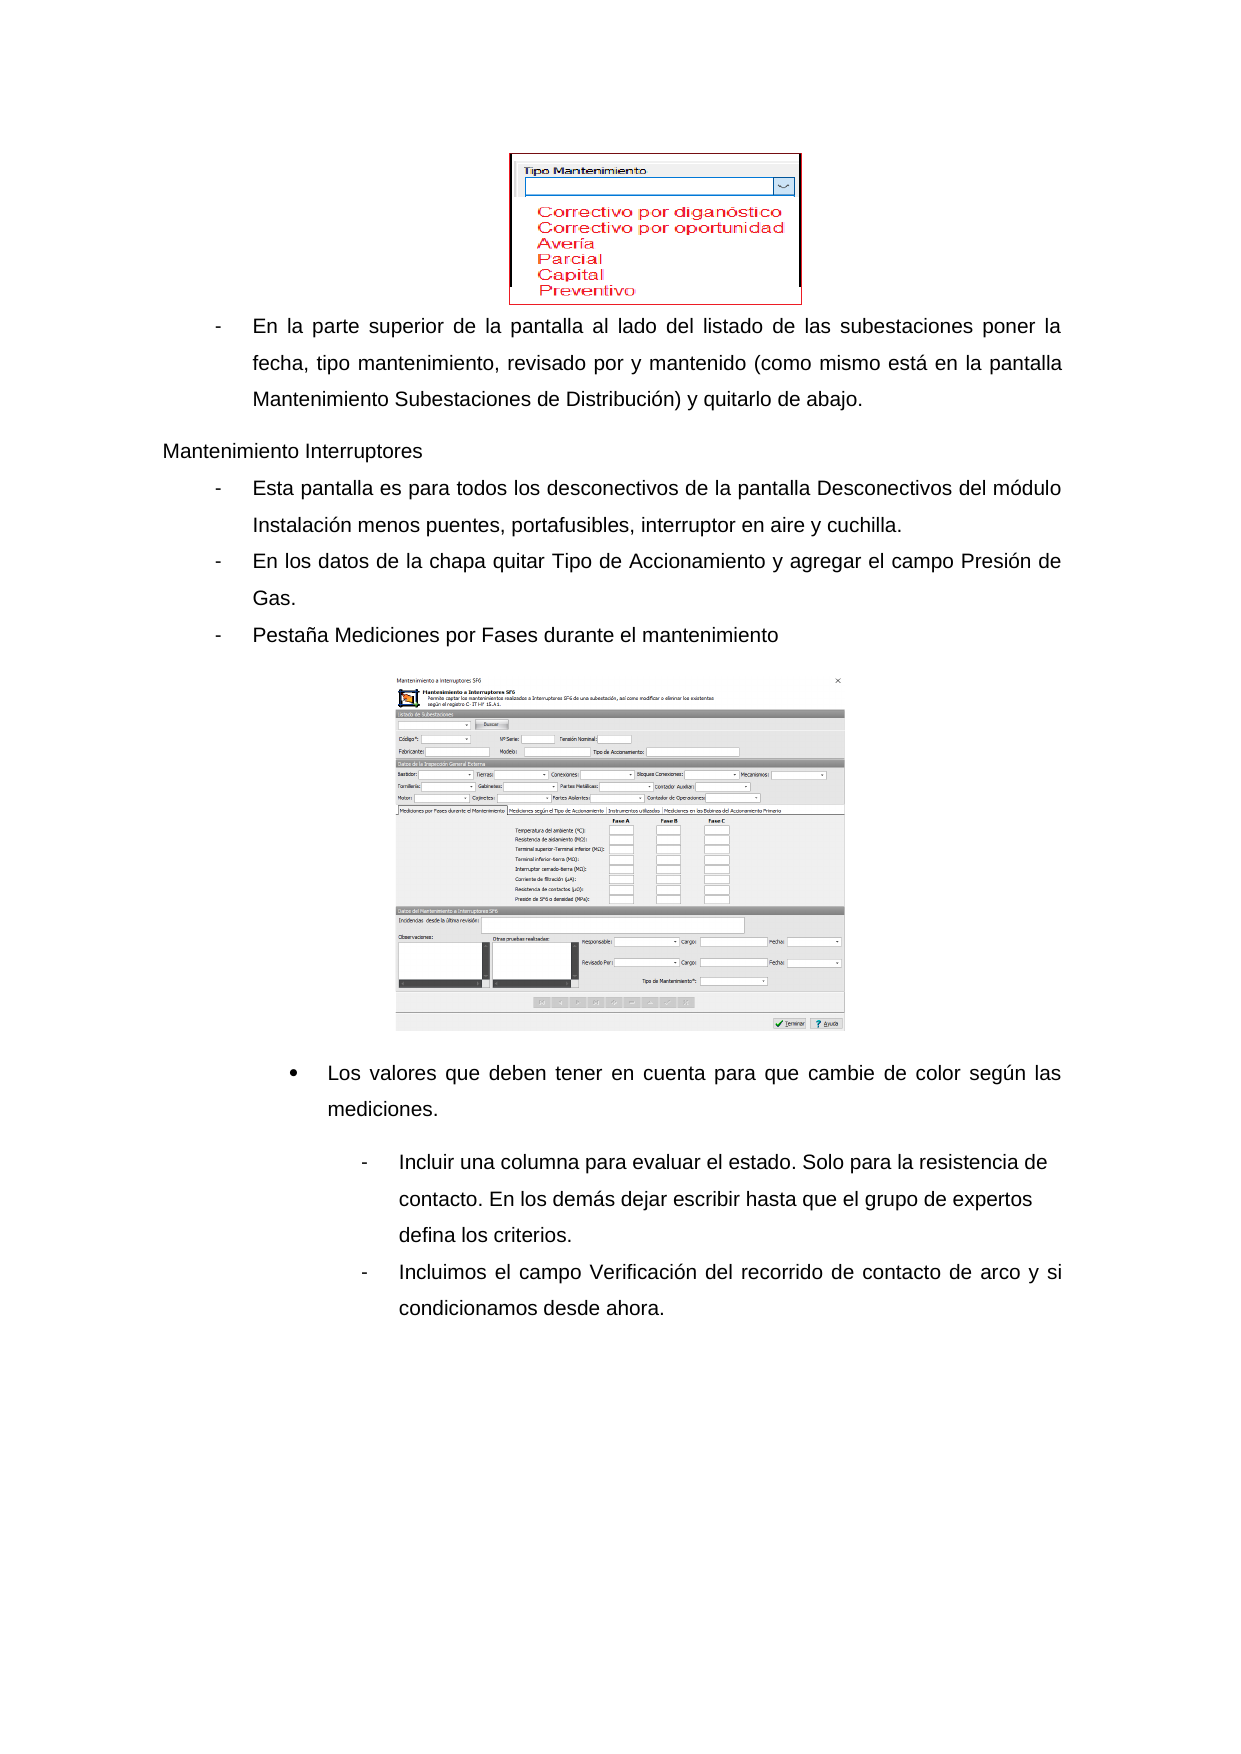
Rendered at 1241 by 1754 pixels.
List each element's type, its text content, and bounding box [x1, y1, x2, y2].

text Mantenimiento Interruptores [162, 439, 1063, 463]
list Esta pantalla es para todos los desconectivos de la pantalla Desconectivos del módulo Instalación menos puentes, portafusibles, interruptor en aire y cuchilla. [215, 475, 1063, 536]
list Los valores que deben tener en cuenta para que cambie de color según las mediciones. [290, 1061, 1063, 1121]
picture [395, 676, 845, 1031]
list En los datos de la chapa quitar Tipo de Accionamiento y agregar el campo Presión de Gas. [215, 548, 1063, 610]
list Incluir una columna para evaluar el estado. Solo para la resistencia de contacto. En los demás dejar escribir hasta que el grupo de expertos defina los criterios. [361, 1149, 1063, 1247]
picture [507, 147, 809, 309]
list Incluimos el campo Verificación del recorrido de contacto de arco y si condicionamos desde ahora. [361, 1259, 1063, 1320]
list En la parte superior de la pantalla al lado del listado de las subestaciones poner la fecha, tipo mantenimiento, revisado por y mantenido (como mismo está en la pantalla Mantenimiento Subestaciones de Distribución) y quitarlo de abajo. [215, 313, 1063, 411]
list Pestaña Mediciones por Fases durante el mantenimiento [215, 622, 1063, 647]
